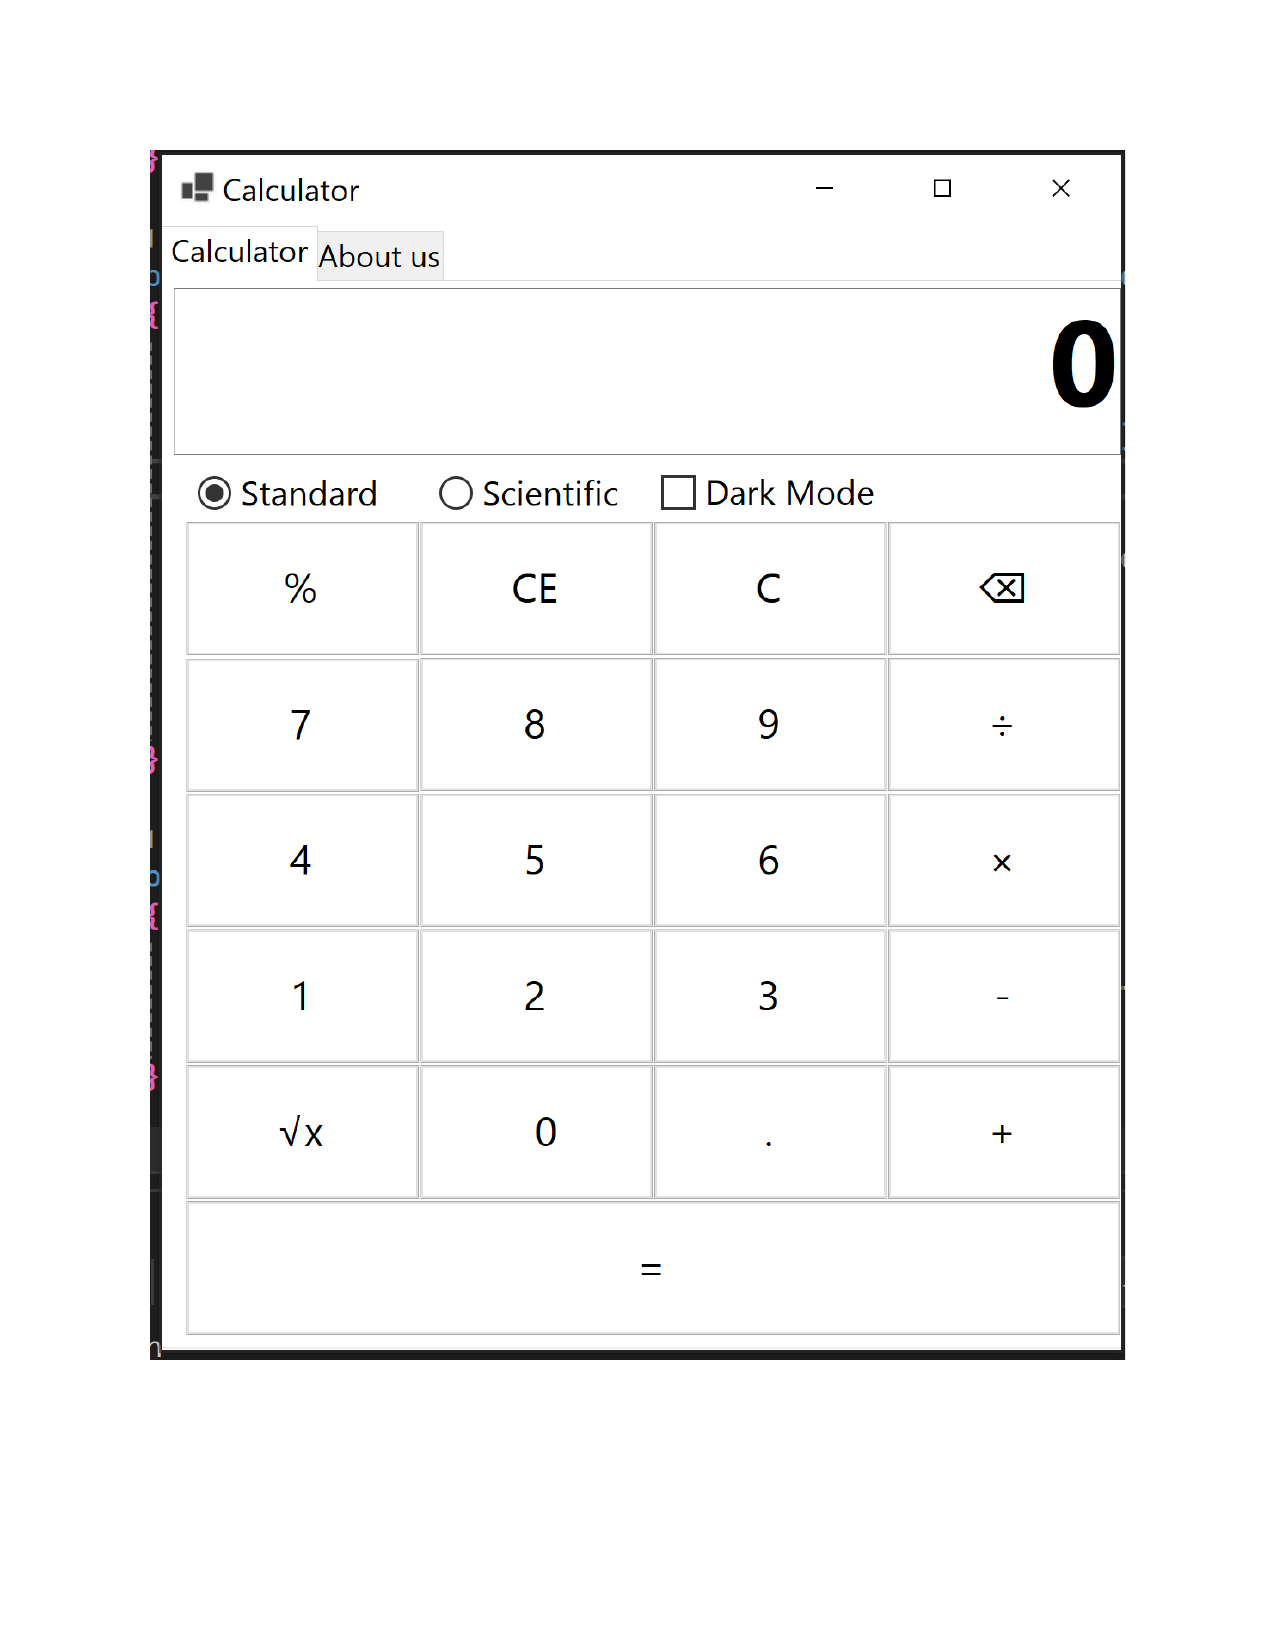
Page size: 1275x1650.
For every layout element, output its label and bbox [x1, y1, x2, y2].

picture [150, 150, 1125, 1360]
